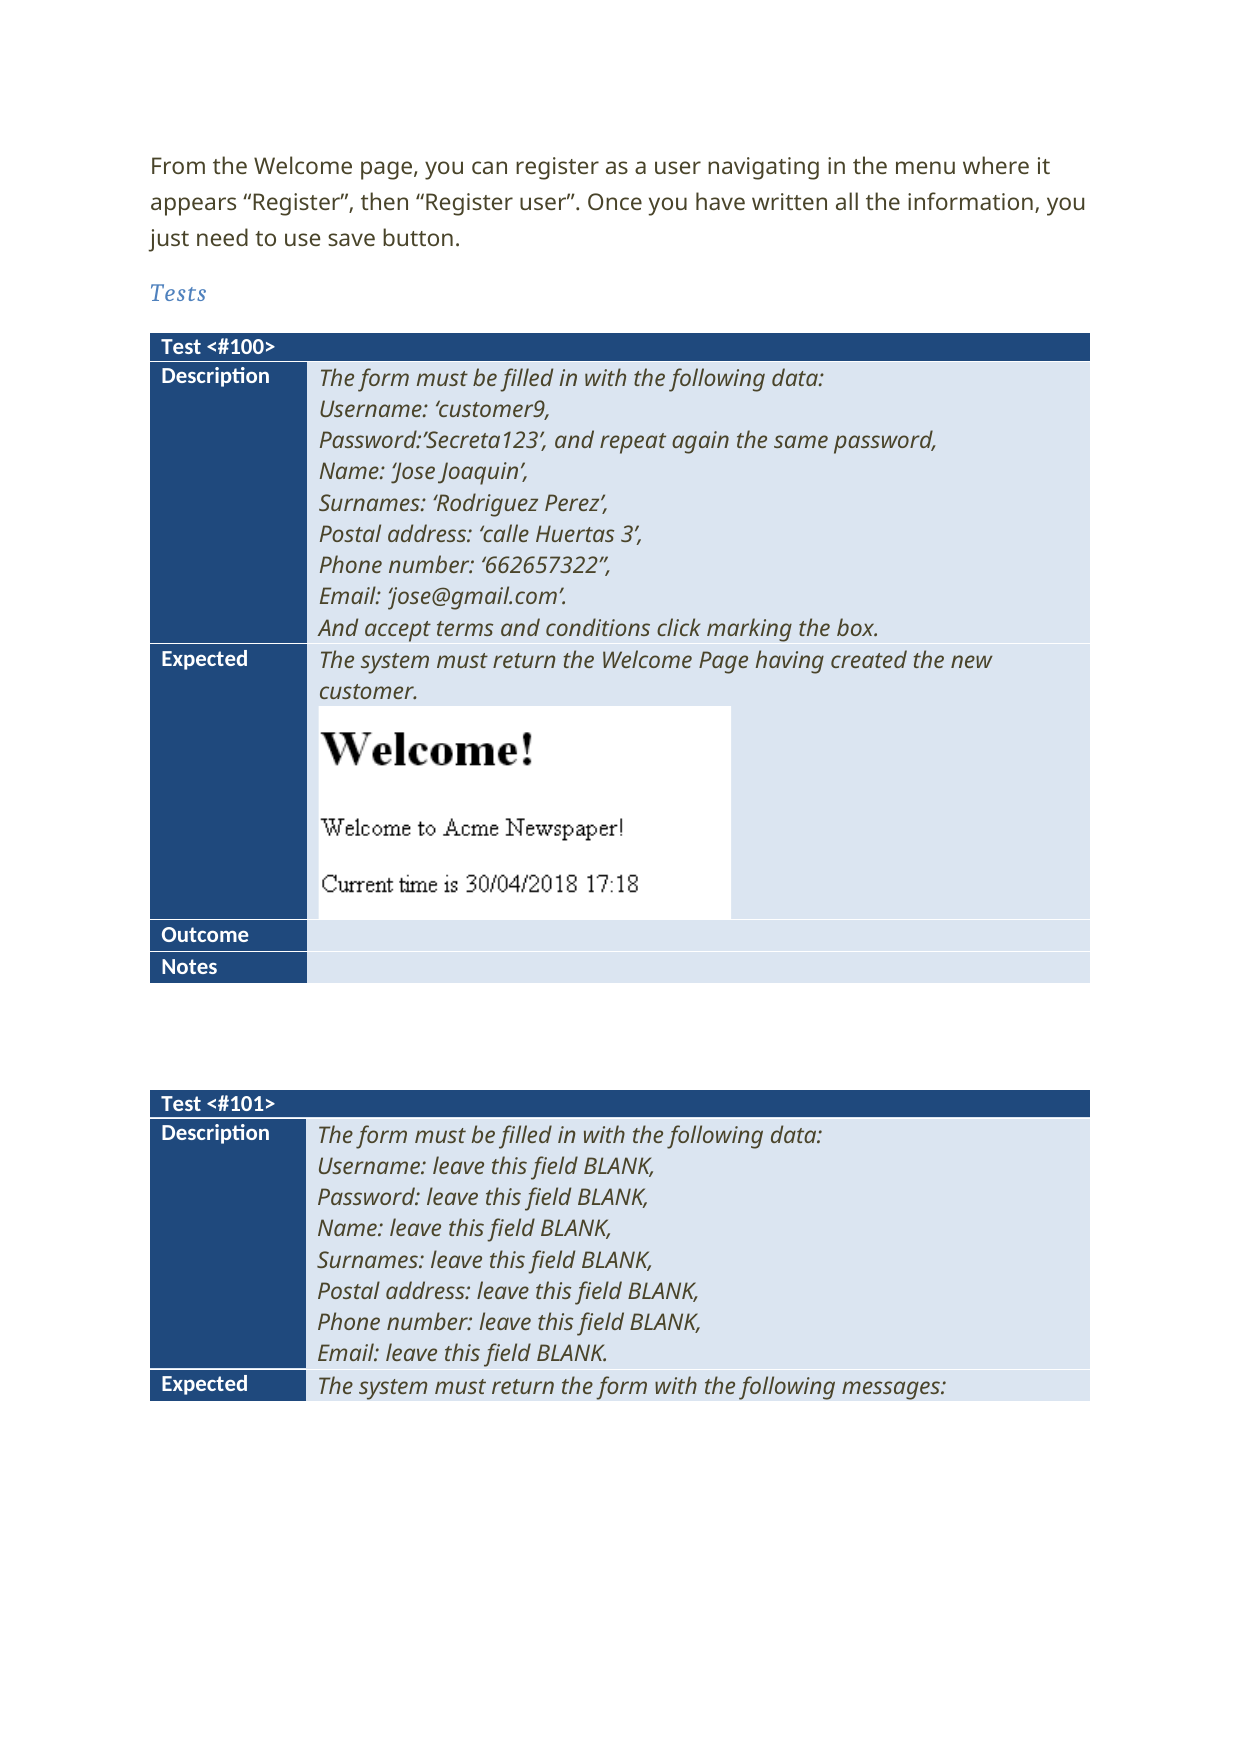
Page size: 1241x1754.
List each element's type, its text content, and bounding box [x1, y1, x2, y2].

table_header Test <#100> [150, 333, 1090, 361]
table_cell [307, 920, 1090, 951]
table_cell The system must return the Welcome Page having created the new customer. [307, 644, 1090, 919]
table_cell Description [150, 1119, 306, 1368]
table_cell The form must be filled in with the following data: Username: ‘customer9, Password:’Secreta123’, and repeat again the same password, Name: ‘Jose Joaquin’, Surnames: ‘Rodriguez Perez’, Postal address: ‘calle Huertas 3’, Phone number: ‘662657322”, Email: ‘jose@gmail.com’. And accept terms and conditions click marking the box. [307, 362, 1090, 643]
table_cell Expected [150, 644, 307, 919]
table_cell The form must be filled in with the following data: Username: leave this field BLANK, Password: leave this field BLANK, Name: leave this field BLANK, Surnames: leave this field BLANK, Postal address: leave this field BLANK, Phone number: leave this field BLANK, Email: leave this field BLANK. [306, 1119, 1090, 1368]
table_cell Description [150, 362, 307, 643]
table_header Test <#101> [150, 1090, 1090, 1117]
subtitle Tests [150, 279, 1090, 307]
table_cell The system must return the form with the following messages: [306, 1370, 1090, 1401]
table_cell Expected [150, 1370, 306, 1401]
table_cell [307, 952, 1090, 983]
table_cell Outcome [150, 920, 307, 951]
picture [318, 706, 732, 919]
text From the Welcome page, you can register as a user navigating in the menu where it appears “Register”, then “Register user”. Once you have written all the information, you just need to use save button. [150, 150, 1090, 253]
table_cell Notes [150, 952, 307, 983]
